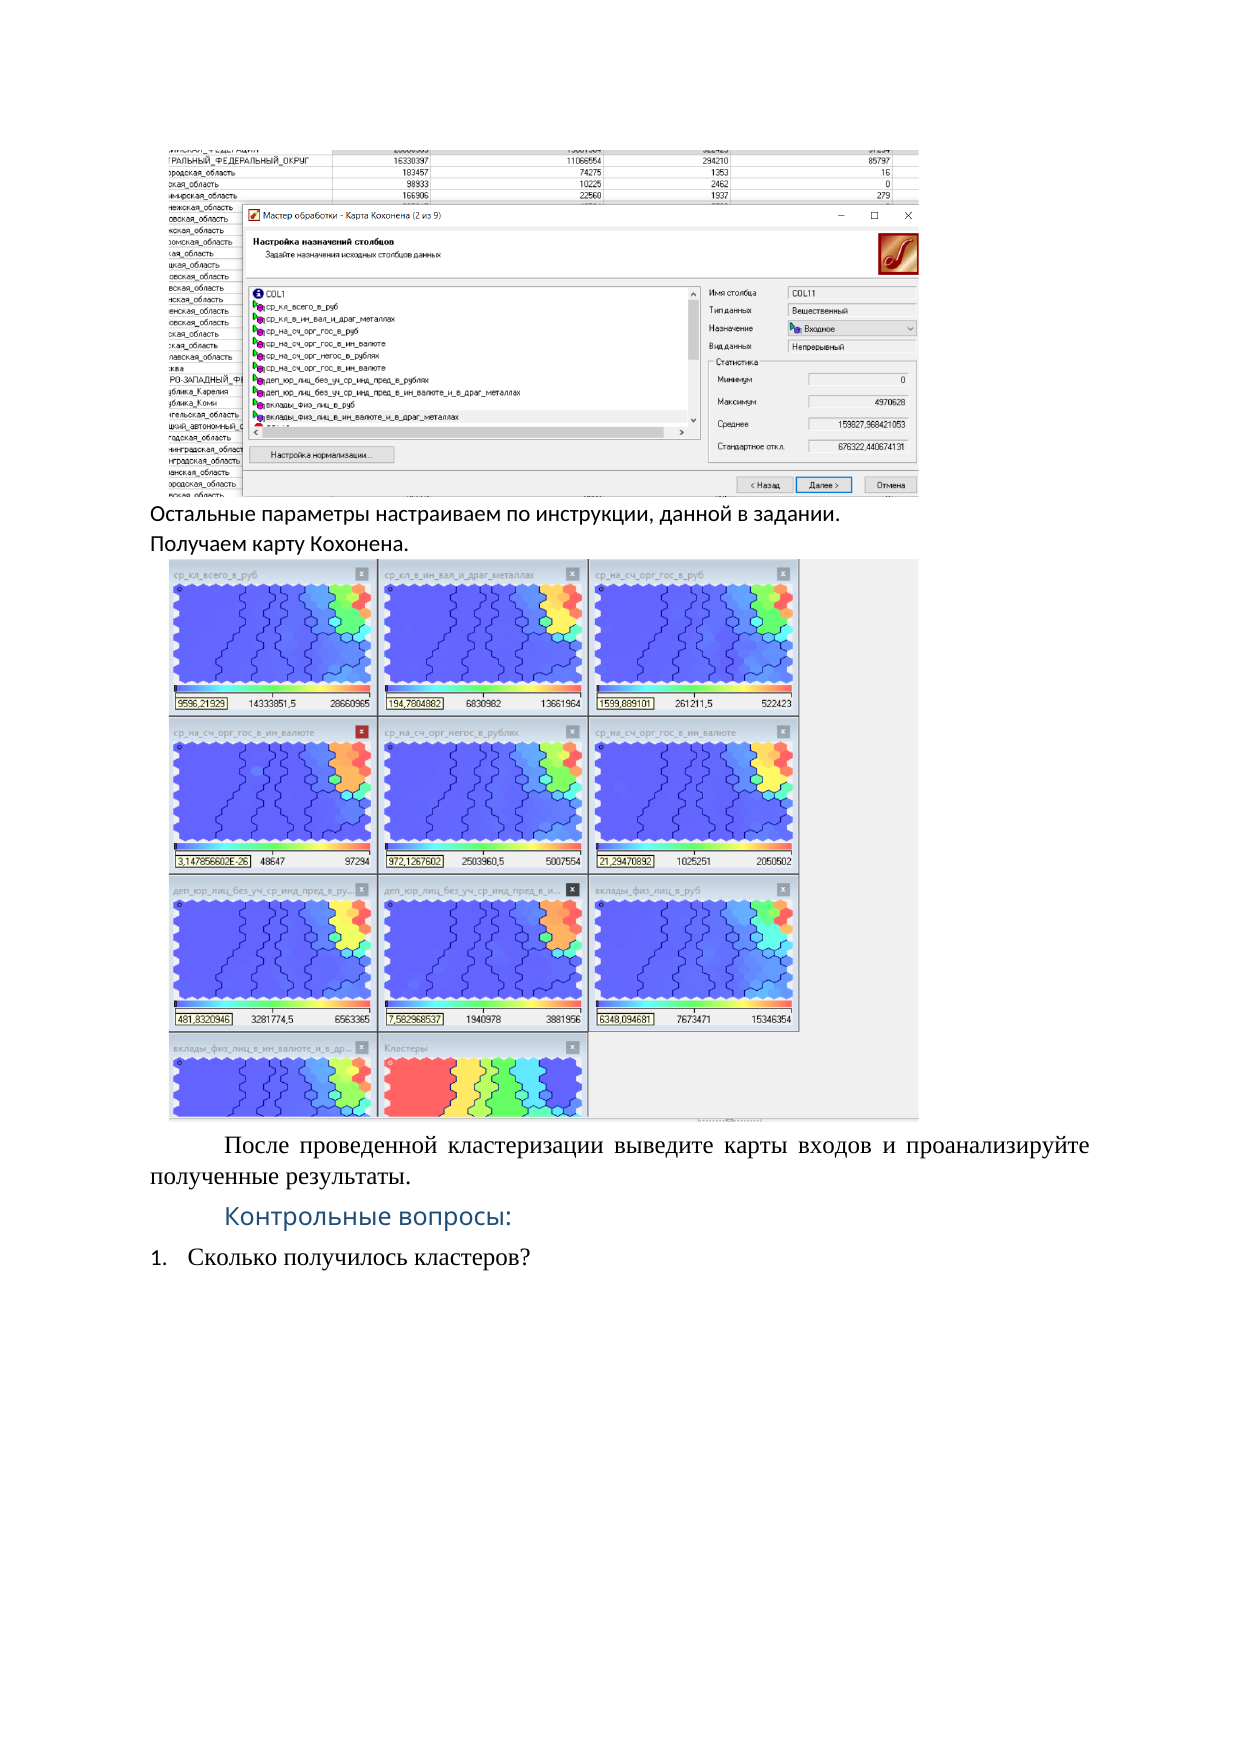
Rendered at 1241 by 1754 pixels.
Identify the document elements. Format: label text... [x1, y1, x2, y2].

text Получаем карту Кохонена. [150, 529, 1090, 557]
text После проведенной кластеризации выведите карты входов и проанализируйте полученные результаты. [150, 1130, 1090, 1190]
list Сколько получилось кластеров? [150, 1242, 1090, 1271]
subtitle Контрольные вопросы: [150, 1199, 1090, 1233]
text Остальные параметры настраиваем по инструкции, данной в задании. [150, 499, 1090, 527]
